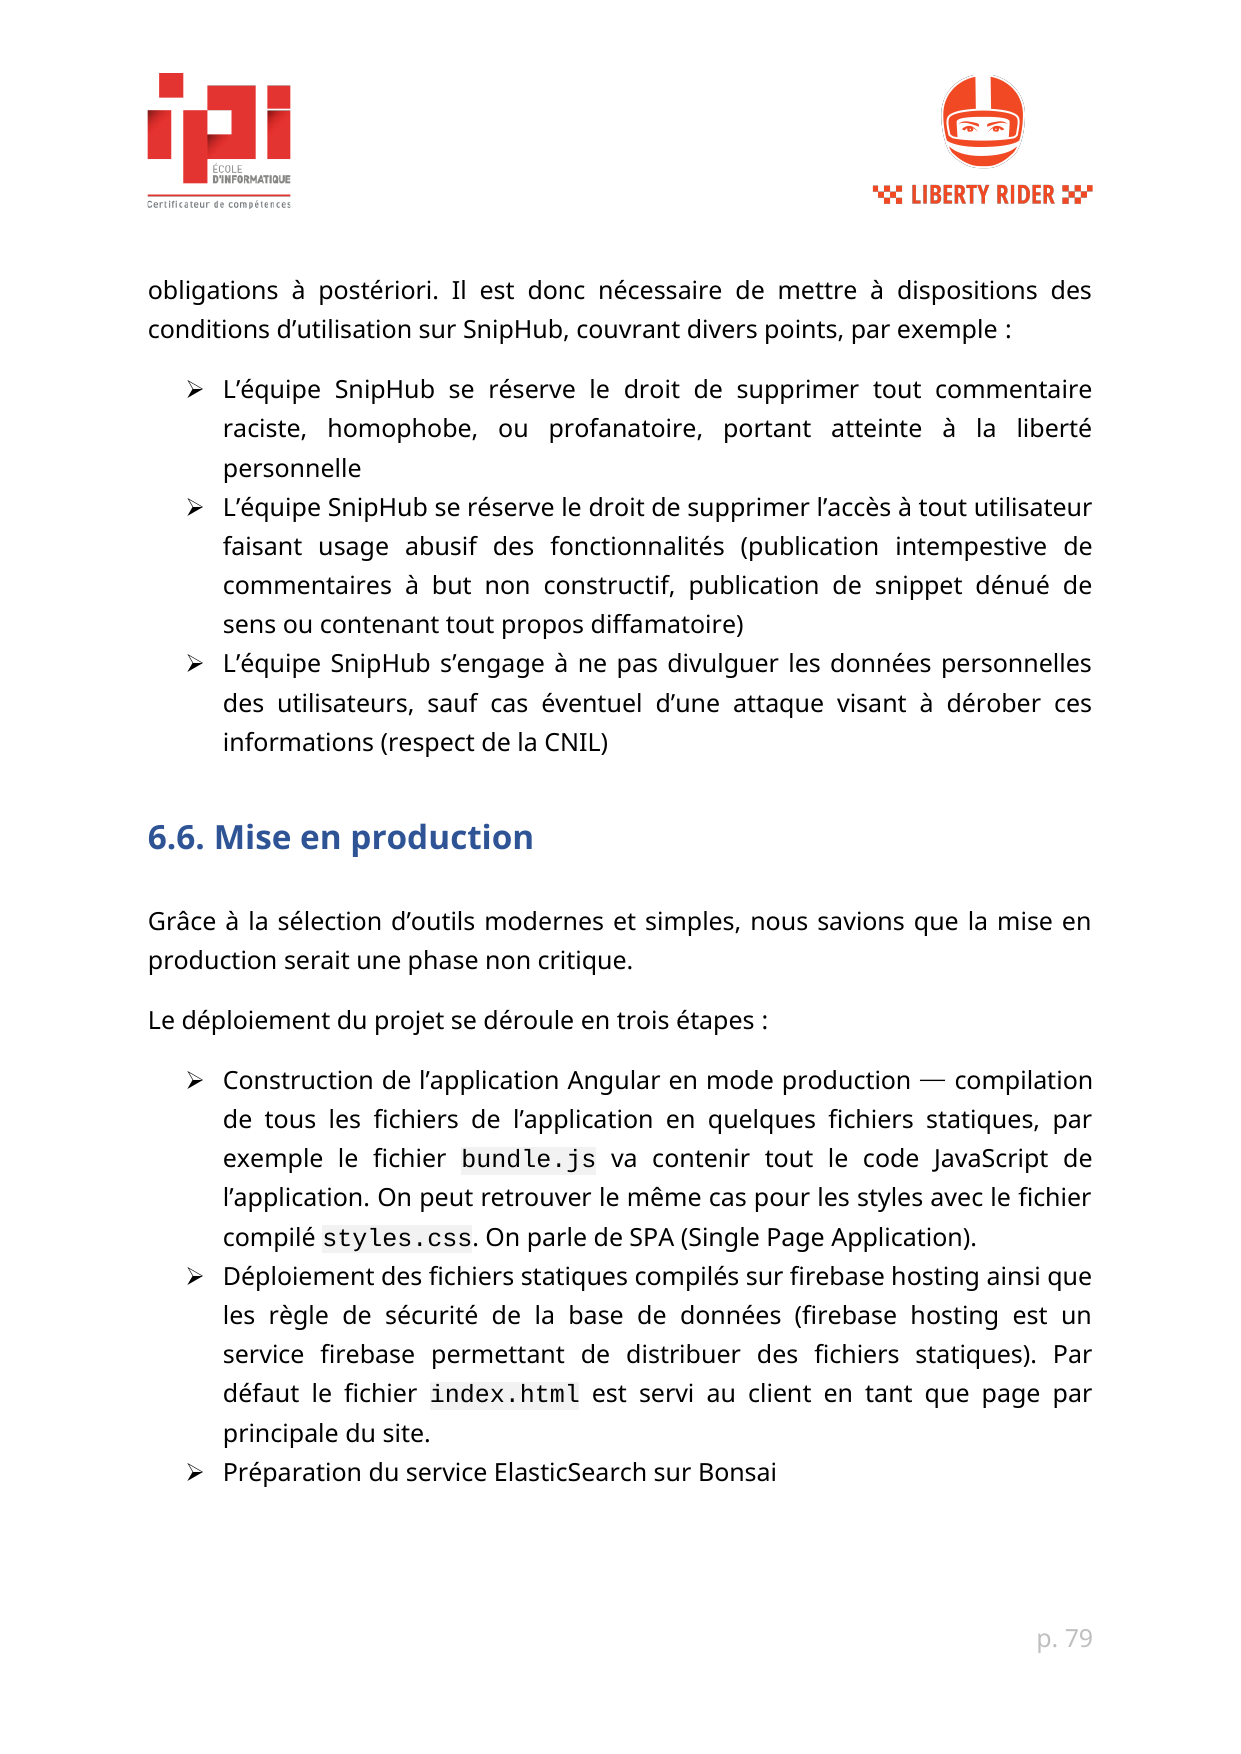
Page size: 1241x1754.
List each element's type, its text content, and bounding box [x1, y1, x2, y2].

subtitle Mise en production [148, 813, 1093, 859]
text Le déploiement du projet se déroule en trois étapes : [148, 1002, 1093, 1036]
list Préparation du service ElasticSearch sur Bonsai [185, 1455, 1093, 1489]
list Déploiement des fichiers statiques compilés sur firebase hosting ainsi que les règle de sécurité de la base de données (firebase hosting est un service firebase permettant de distribuer des fichiers statiques). Par défaut le fichier index.html est servi au client en tant que page par principale du site. [185, 1259, 1093, 1449]
picture [147, 73, 291, 209]
list Construction de l’application Angular en mode production ⎯ compilation de tous les fichiers de l’application en quelques fichiers statiques, par exemple le fichier bundle.js va contenir tout le code JavaScript de l’application. On peut retrouver le même cas pour les styles avec le fichier compilé styles.css. On parle de SPA (Single Page Application). [185, 1062, 1093, 1253]
list L’équipe SnipHub s’engage à ne pas divulguer les données personnelles des utilisateurs, sauf cas éventuel d’une attaque visant à dérober ces informations (respect de la CNIL) [185, 646, 1093, 758]
text Grâce à la sélection d’outils modernes et simples, nous savions que la mise en production serait une phase non critique. [148, 903, 1093, 976]
list L’équipe SnipHub se réserve le droit de supprimer tout commentaire raciste, homophobe, ou profanatoire, portant atteinte à la liberté personnelle [185, 372, 1093, 484]
picture [872, 75, 1093, 209]
list L’équipe SnipHub se réserve le droit de supprimer l’accès à tout utilisateur faisant usage abusif des fonctionnalités (publication intempestive de commentaires à but non constructif, publication de snippet dénué de sens ou contenant tout propos diffamatoire) [185, 489, 1093, 641]
